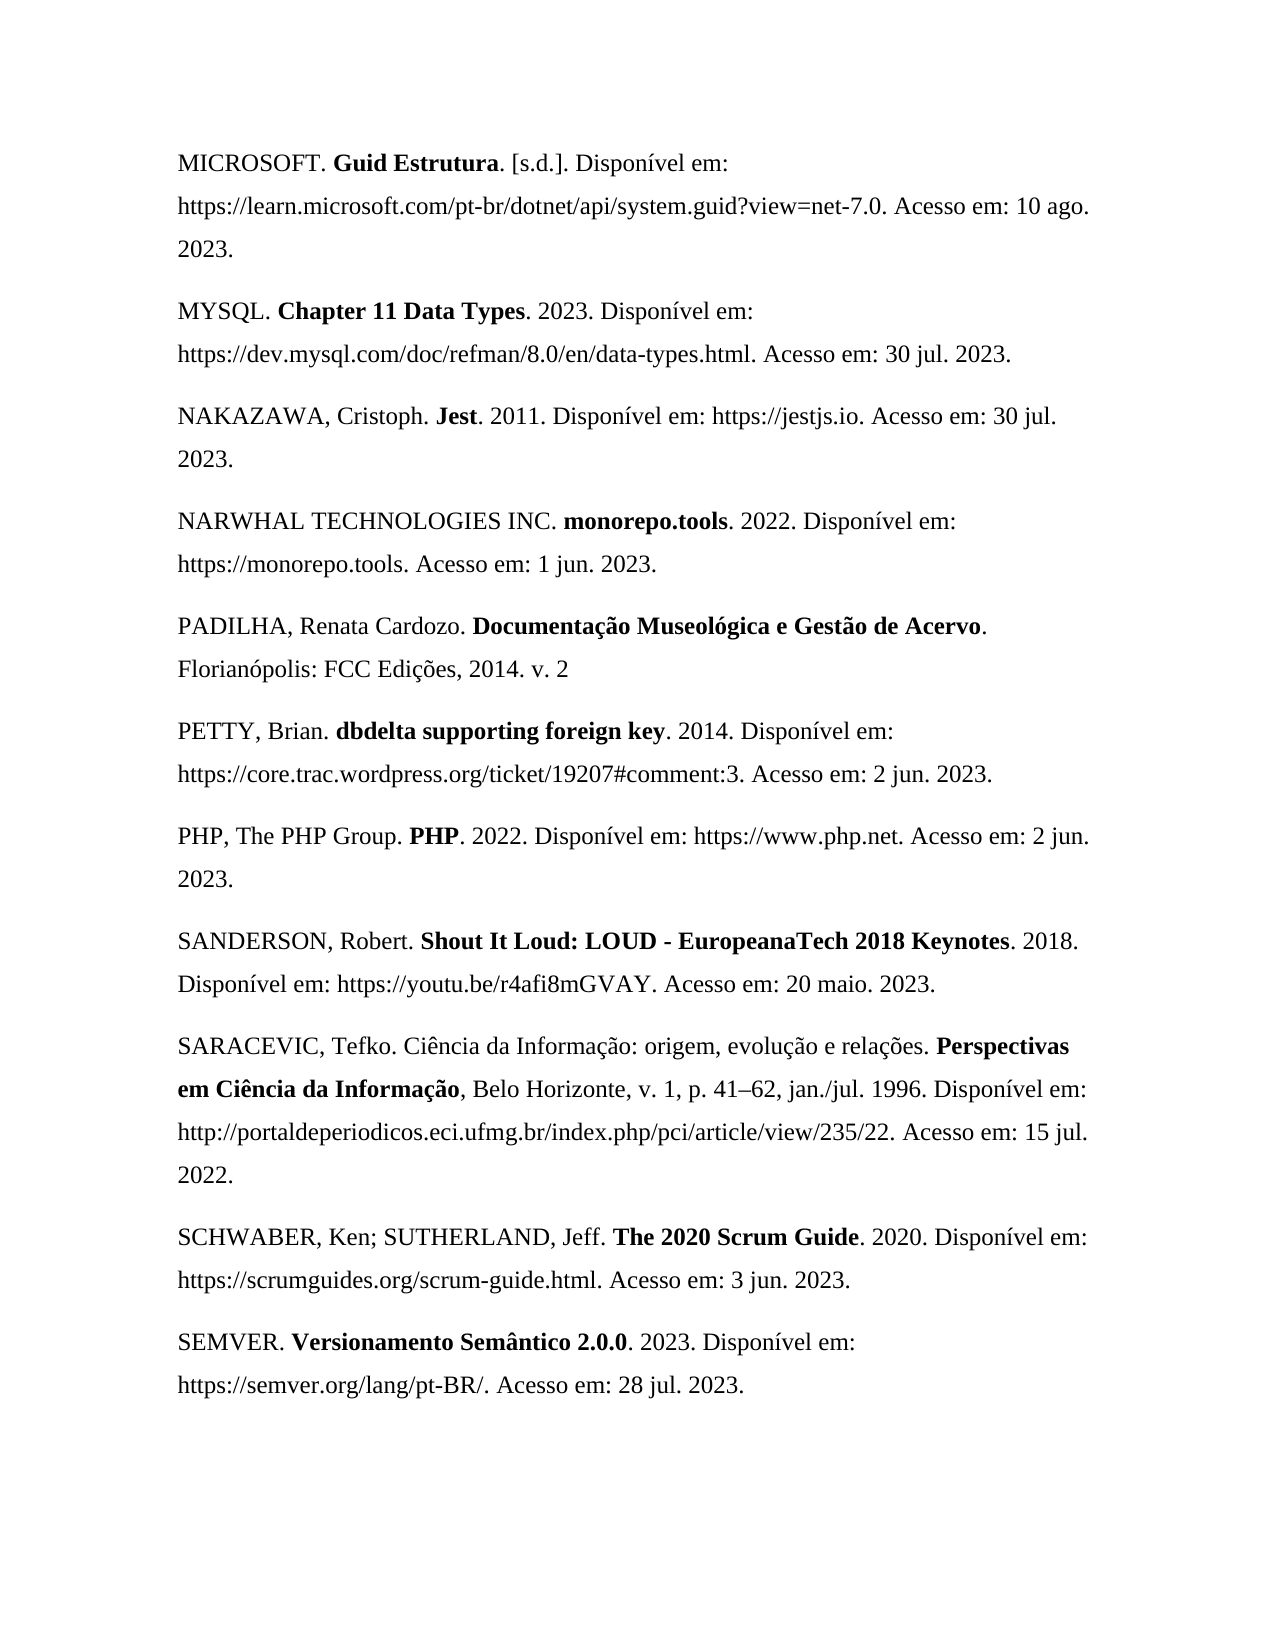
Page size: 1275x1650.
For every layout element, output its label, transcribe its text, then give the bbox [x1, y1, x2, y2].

text PHP, The PHP Group. PHP. 2022. Disponível em: https://www.php.net. Acesso em: 2 jun. 2023. [177, 821, 1098, 893]
text PETTY, Brian. dbdelta supporting foreign key. 2014. Disponível em: https://core.trac.wordpress.org/ticket/19207#comment:3. Acesso em: 2 jun. 2023. [177, 716, 1098, 788]
text SCHWABER, Ken; SUTHERLAND, Jeff. The 2020 Scrum Guide. 2020. Disponível em: https://scrumguides.org/scrum-guide.html. Acesso em: 3 jun. 2023. [177, 1222, 1098, 1294]
text NAKAZAWA, Cristoph. Jest. 2011. Disponível em: https://jestjs.io. Acesso em: 30 jul. 2023. [177, 401, 1098, 473]
text NARWHAL TECHNOLOGIES INC. monorepo.tools. 2022. Disponível em: https://monorepo.tools. Acesso em: 1 jun. 2023. [177, 506, 1098, 578]
text MICROSOFT. Guid Estrutura. [s.d.]. Disponível em: https://learn.microsoft.com/pt-br/dotnet/api/system.guid?view=net-7.0. Acesso em: 10 ago. 2023. [177, 148, 1098, 263]
text MYSQL. Chapter 11 Data Types. 2023. Disponível em: https://dev.mysql.com/doc/refman/8.0/en/data-types.html. Acesso em: 30 jul. 2023. [177, 296, 1098, 368]
text SEMVER. Versionamento Semântico 2.0.0. 2023. Disponível em: https://semver.org/lang/pt-BR/. Acesso em: 28 jul. 2023. [177, 1327, 1098, 1399]
text PADILHA, Renata Cardozo. Documentação Museológica e Gestão de Acervo. Florianópolis: FCC Edições, 2014. v. 2 [177, 611, 1098, 683]
text SARACEVIC, Tefko. Ciência da Informação: origem, evolução e relações. Perspectivas em Ciência da Informação, Belo Horizonte, v. 1, p. 41–62, jan./jul. 1996. Disponível em: http://portaldeperiodicos.eci.ufmg.br/index.php/pci/article/view/235/22. Acesso em: 15 jul. 2022. [177, 1031, 1098, 1189]
text SANDERSON, Robert. Shout It Loud: LOUD - EuropeanaTech 2018 Keynotes. 2018. Disponível em: https://youtu.be/r4afi8mGVAY. Acesso em: 20 maio. 2023. [177, 926, 1098, 998]
